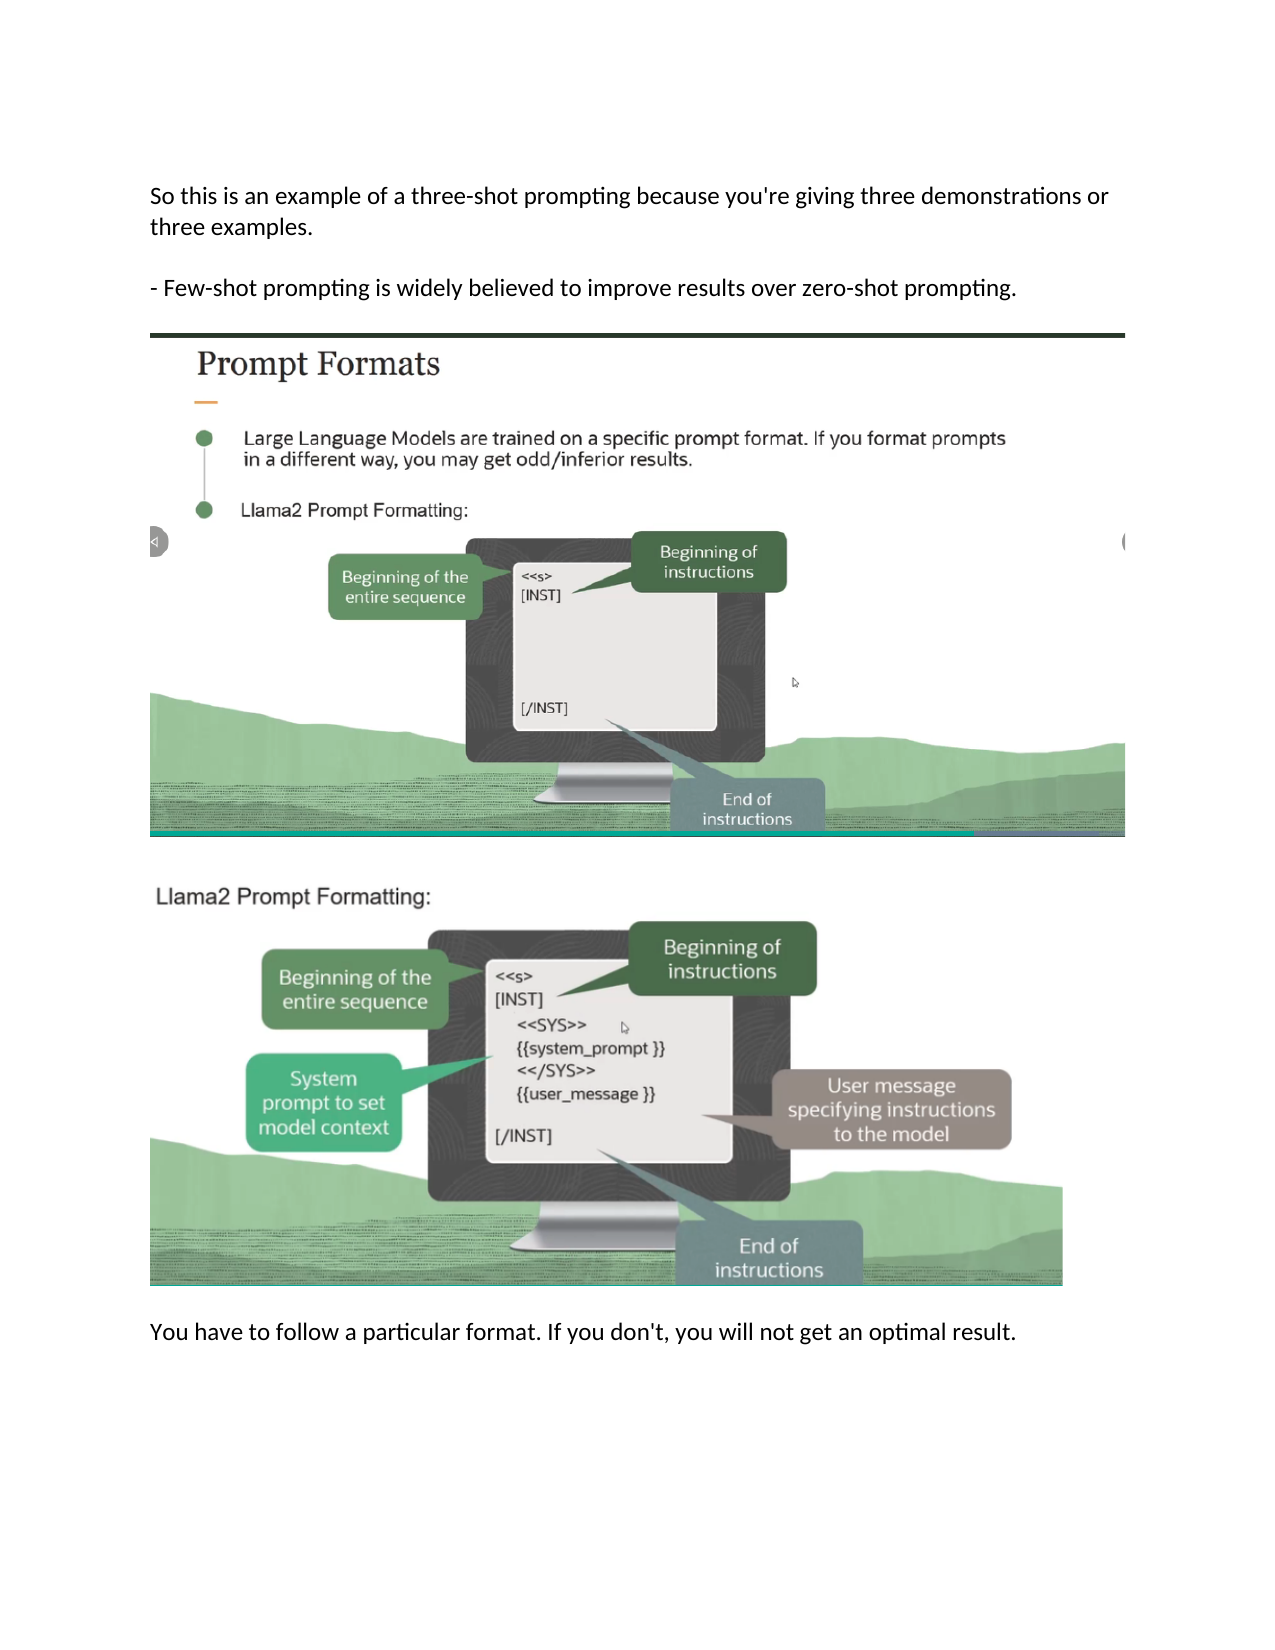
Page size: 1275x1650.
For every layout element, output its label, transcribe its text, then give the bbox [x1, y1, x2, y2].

text So this is an example of a three-shot prompting because you're giving three demonstrations or three examples. [150, 181, 1125, 242]
text - Few-shot prompting is widely believed to improve results over zero-shot prompting. [150, 272, 1125, 303]
picture [150, 333, 1125, 837]
picture [150, 866, 1063, 1286]
text You have to follow a particular format. If you don't, you will not get an optimal result. [150, 1316, 1125, 1346]
